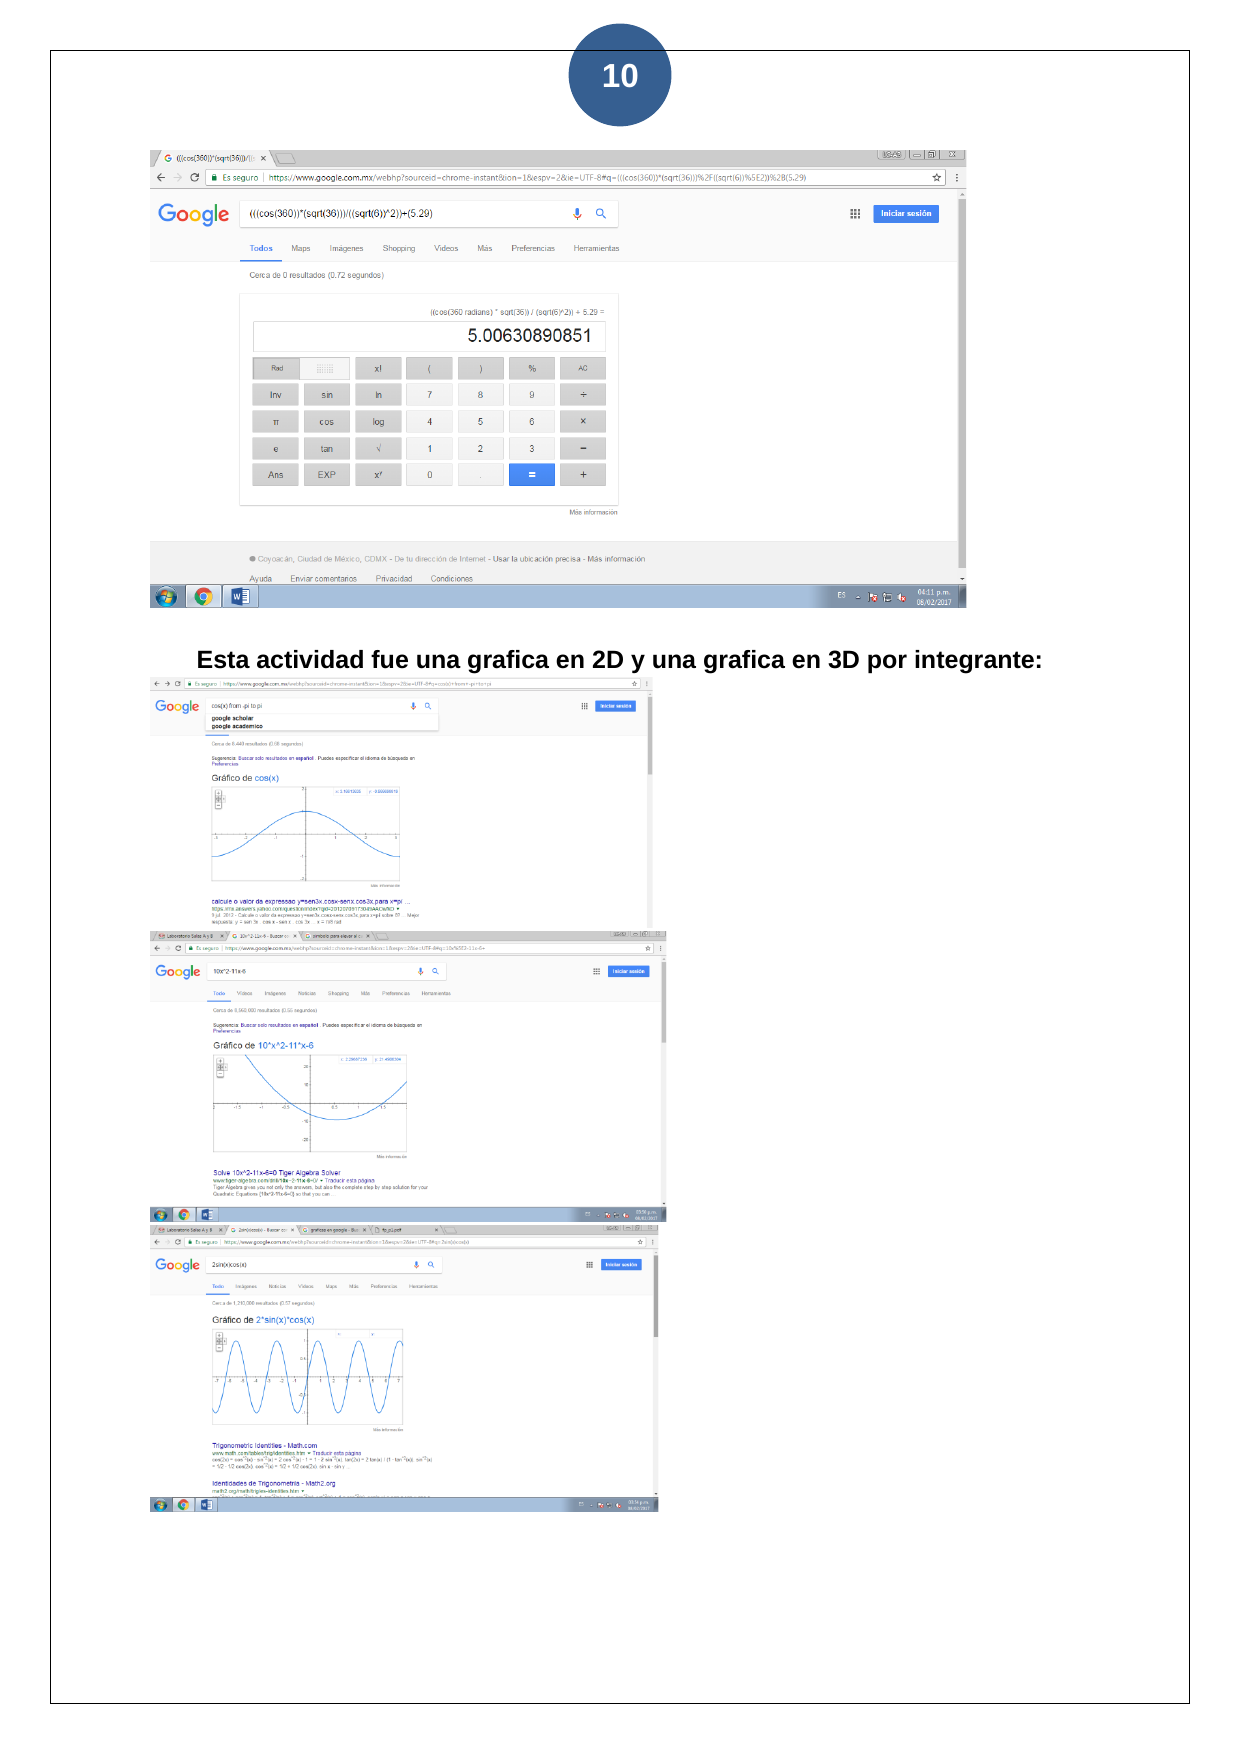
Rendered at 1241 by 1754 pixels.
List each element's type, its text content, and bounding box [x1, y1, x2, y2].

picture [150, 1225, 659, 1512]
picture [150, 677, 653, 928]
picture [150, 150, 967, 608]
picture [150, 931, 667, 1222]
text Esta actividad fue una grafica en 2D y una grafica en 3D por integrante: [150, 645, 1090, 673]
